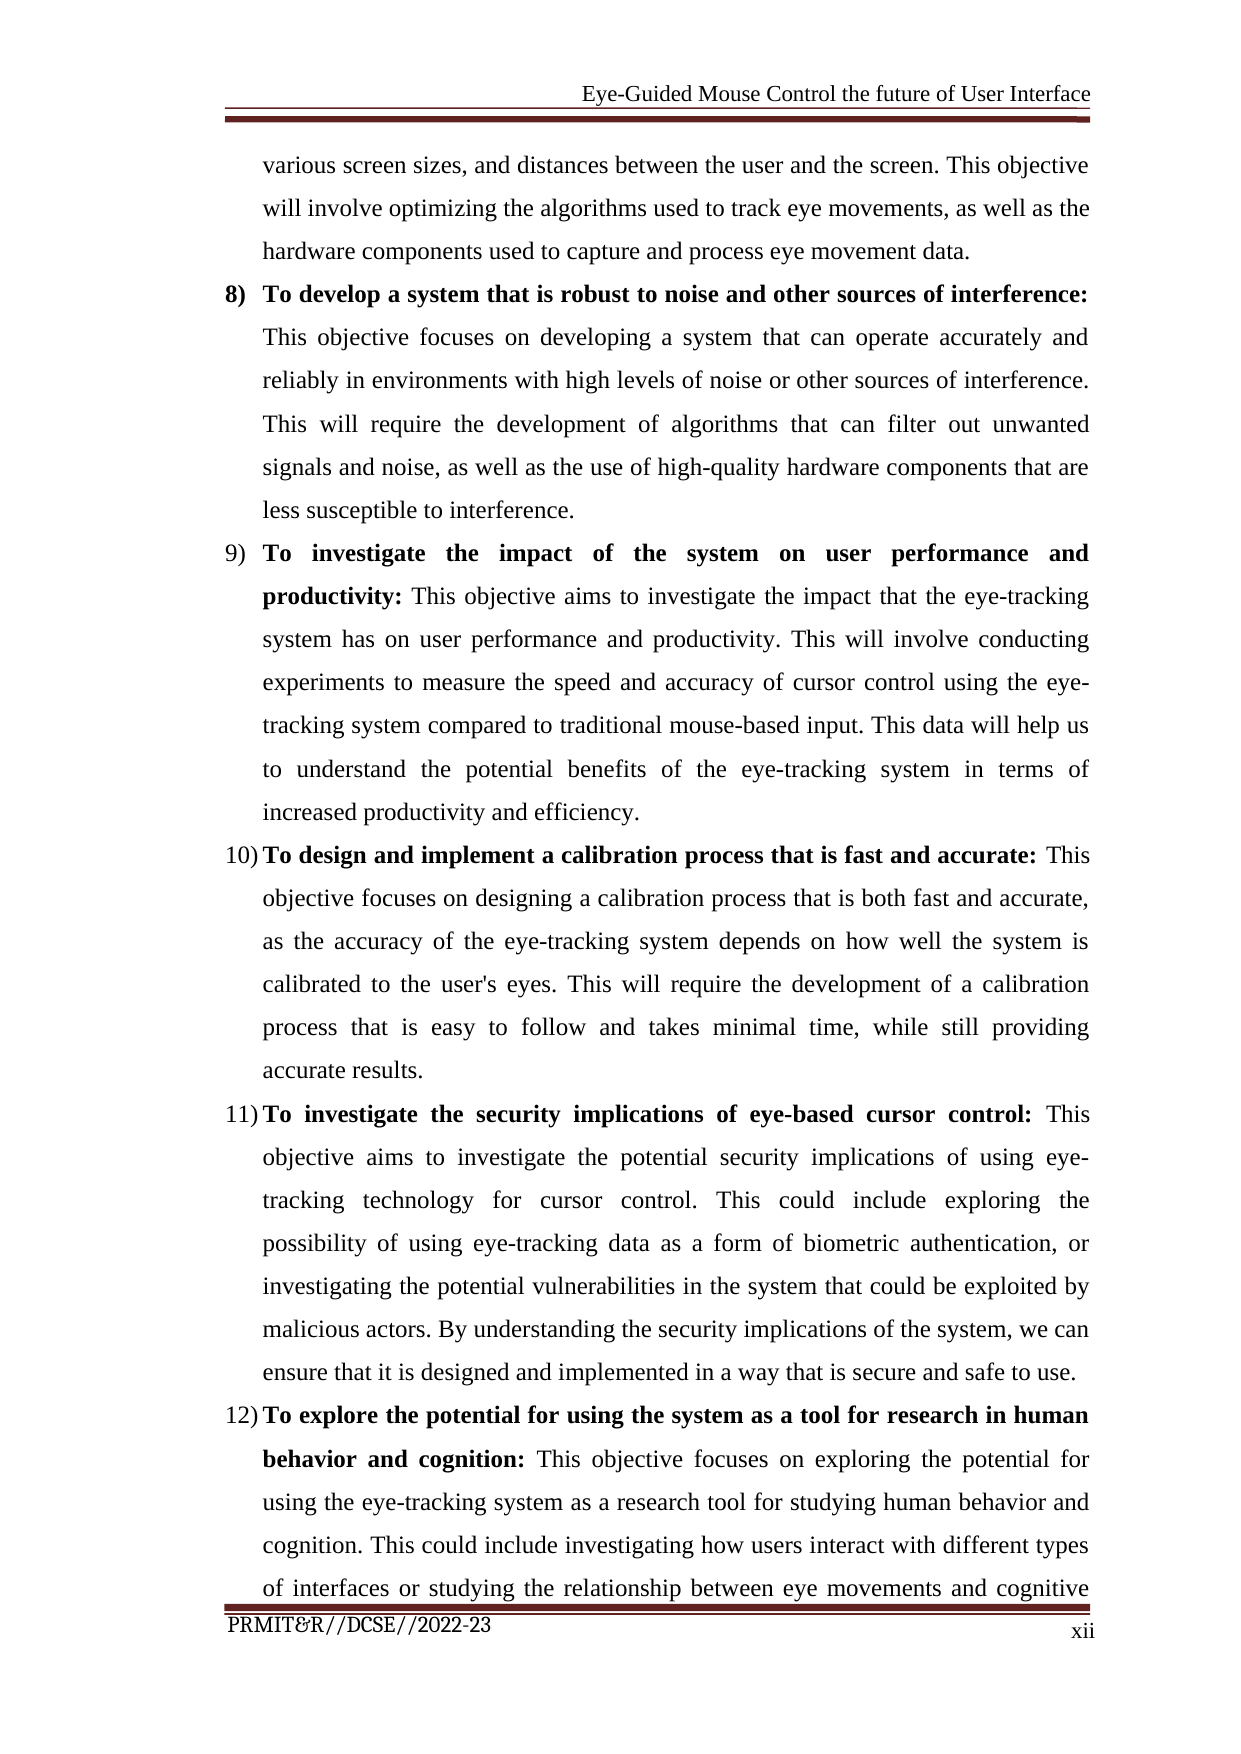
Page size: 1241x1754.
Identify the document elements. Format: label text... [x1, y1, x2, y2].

list To develop a system that is robust to noise and other sources of interference: This objective focuses on developing a system that can operate accurately and reliably in environments with high levels of noise or other sources of interference. This will require the development of algorithms that can filter out unwanted signals and noise, as well as the use of high-quality hardware components that are less susceptible to interference. [225, 279, 1090, 524]
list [225, 1401, 1090, 1602]
list To investigate the security implications of eye-based cursor control: This objective aims to investigate the potential security implications of using eye-tracking technology for cursor control. This could include exploring the possibility of using eye-tracking data as a form of biometric authentication, or investigating the potential vulnerabilities in the system that could be exploited by malicious actors. By understanding the security implications of the system, we can ensure that it is designed and implemented in a way that is secure and safe to use. [225, 1099, 1090, 1386]
list To design and implement a calibration process that is fast and accurate: This objective focuses on designing a calibration process that is both fast and accurate, as the accuracy of the eye-tracking system depends on how well the system is calibrated to the user's eyes. This will require the development of a calibration process that is easy to follow and takes minimal time, while still providing accurate results. [225, 840, 1090, 1084]
list To investigate the impact of the system on user performance and productivity: This objective aims to investigate the impact that the eye-tracking system has on user performance and productivity. This will involve conducting experiments to measure the speed and accuracy of cursor control using the eye-tracking system compared to traditional mouse-based input. This data will help us to understand the potential benefits of the eye-tracking system in terms of increased productivity and efficiency. [225, 538, 1090, 826]
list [225, 150, 1090, 265]
